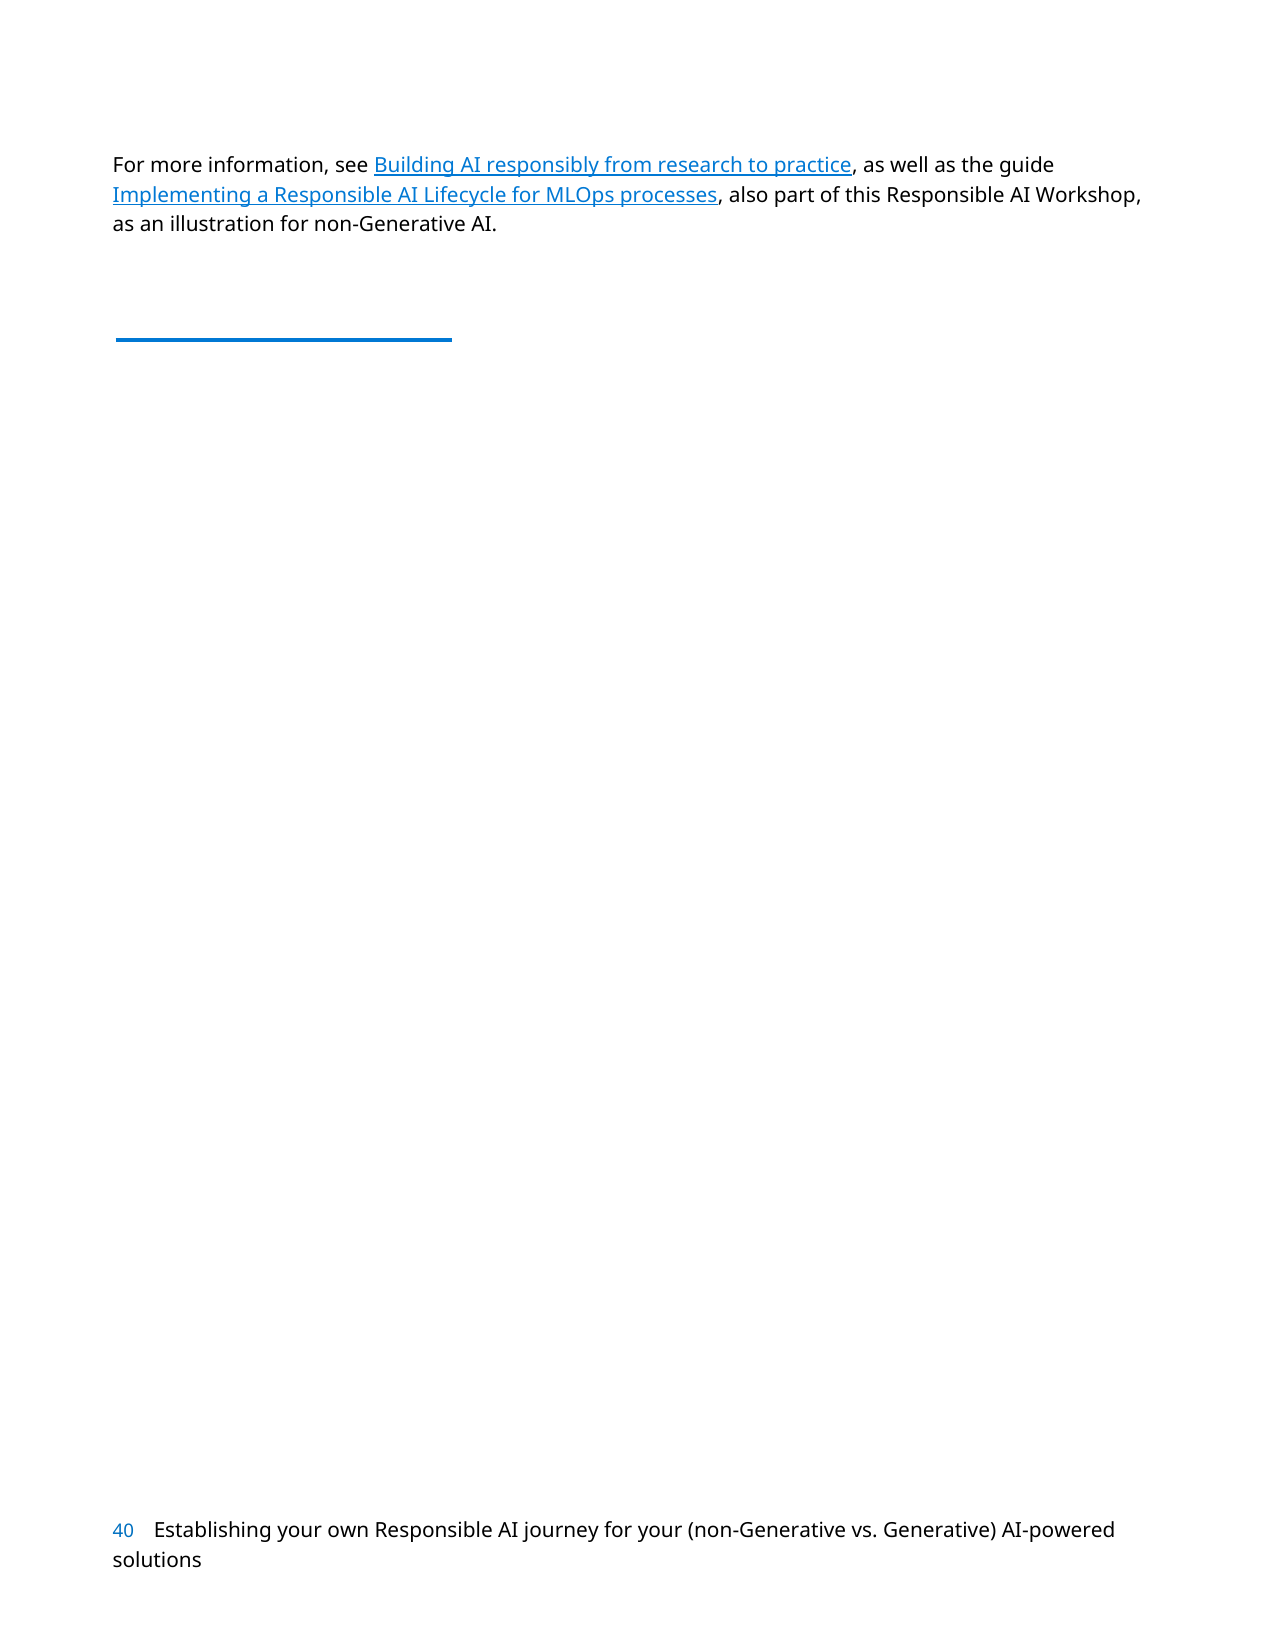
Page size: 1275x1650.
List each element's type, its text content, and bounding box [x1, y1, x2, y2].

text For more information, see Building AI responsibly from research to practice, as well as the guide Implementing a Responsible AI Lifecycle for MLOps processes, also part of this Responsible AI Workshop, as an illustration for non-Generative AI. [112, 150, 1162, 238]
